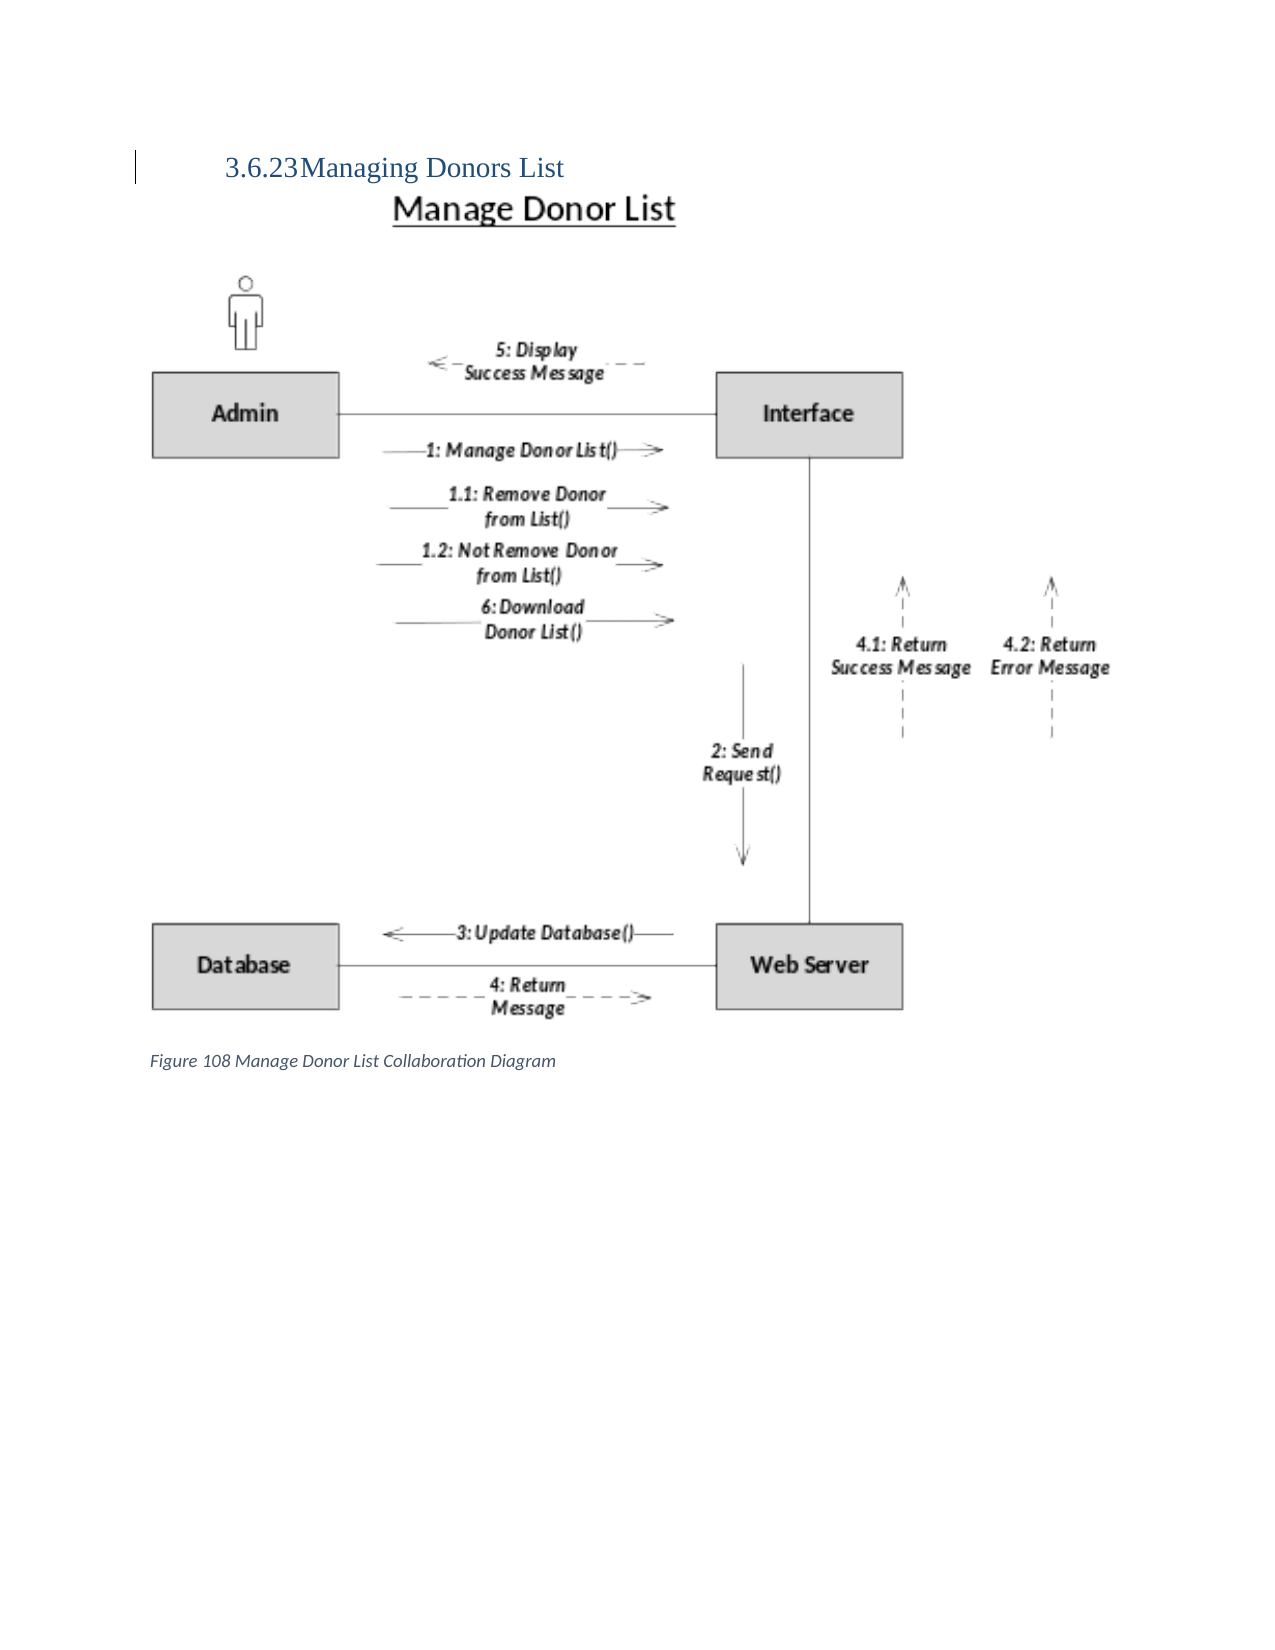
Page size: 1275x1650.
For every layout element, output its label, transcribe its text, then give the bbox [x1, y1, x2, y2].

subtitle Managing Donors List [225, 150, 1125, 183]
